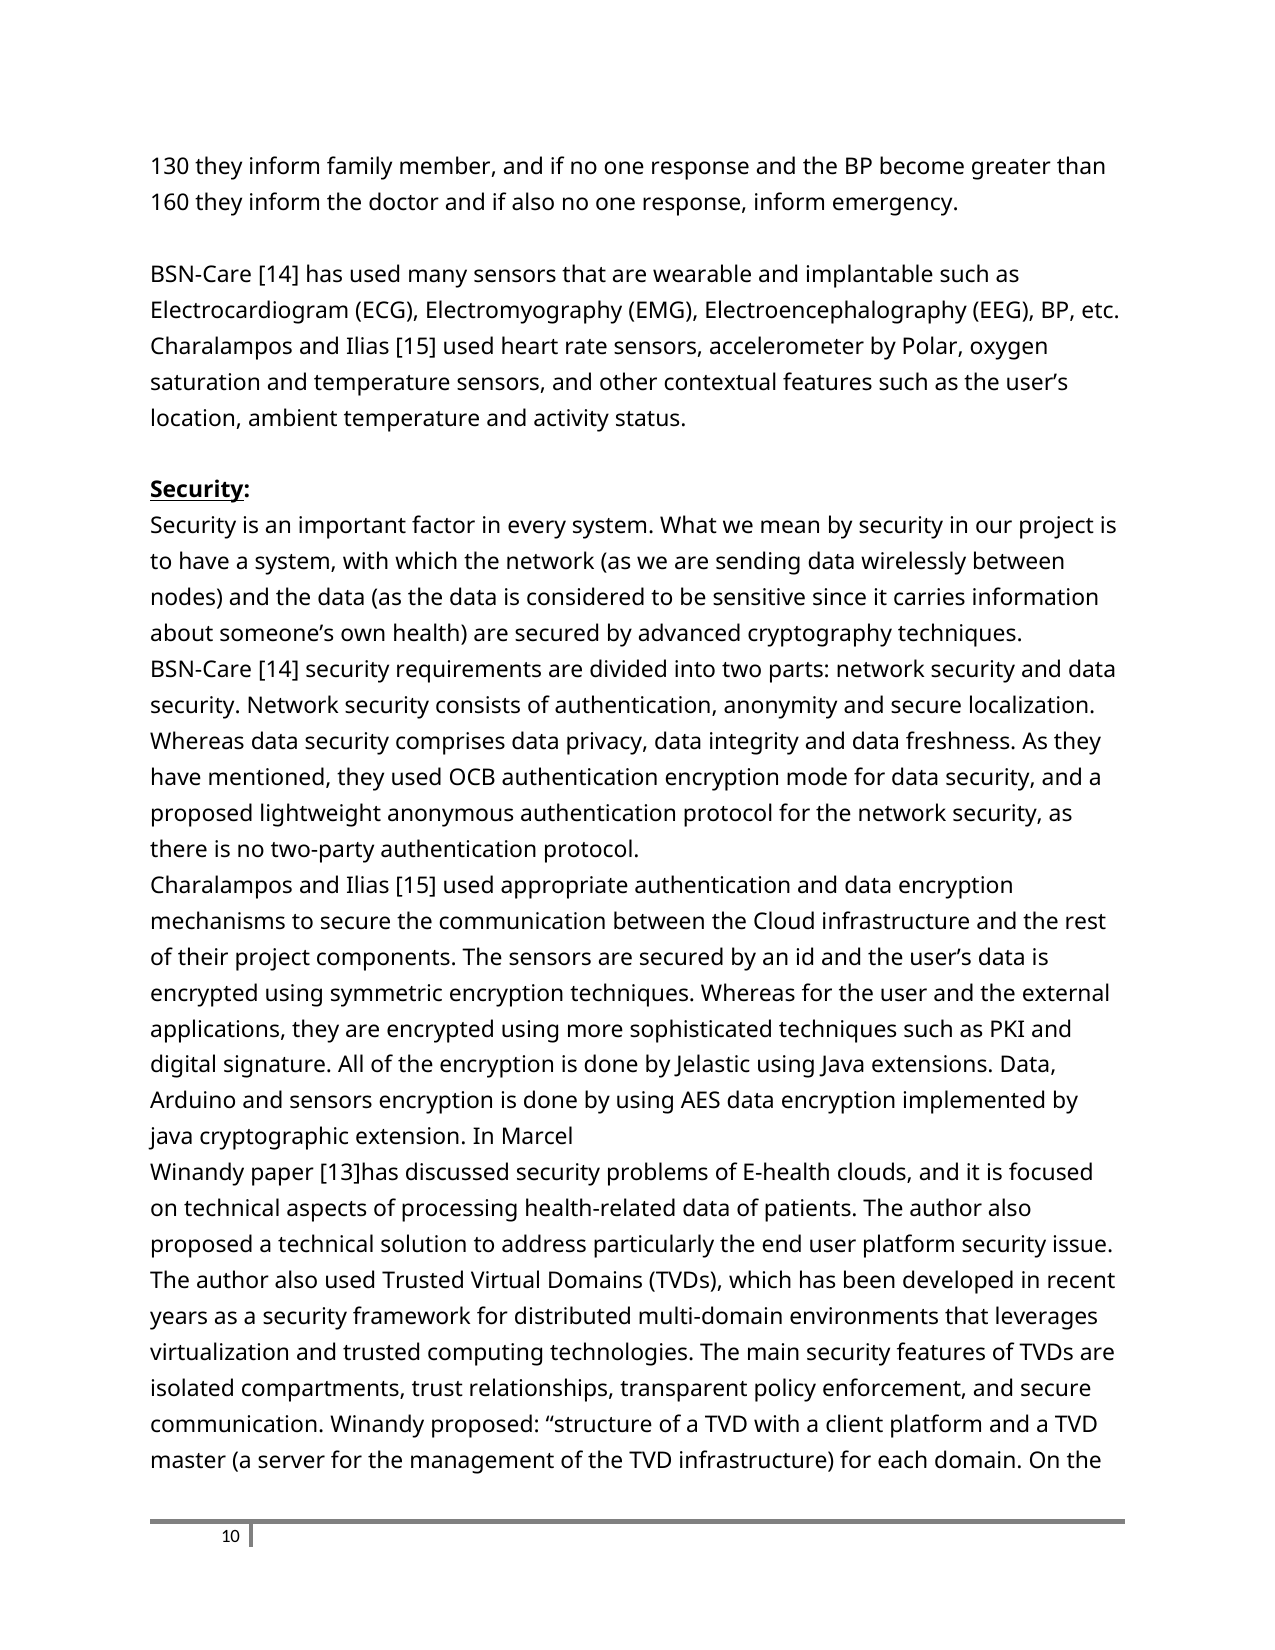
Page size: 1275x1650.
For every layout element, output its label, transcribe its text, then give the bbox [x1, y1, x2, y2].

text BSN-Care [14] has used many sensors that are wearable and implantable such as Electrocardiogram (ECG), Electromyography (EMG), Electroencephalography (EEG), BP, etc. [150, 258, 1125, 325]
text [150, 1156, 1125, 1475]
text Charalampos and Ilias [15] used heart rate sensors, accelerometer by Polar, oxygen saturation and temperature sensors, and other contextual features such as the user’s location, ambient temperature and activity status. [150, 330, 1125, 433]
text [150, 150, 1125, 217]
text BSN-Care [14] security requirements are divided into two parts: network security and data security. Network security consists of authentication, anonymity and secure localization. Whereas data security comprises data privacy, data integrity and data freshness. As they have mentioned, they used OCB authentication encryption mode for data security, and a proposed lightweight anonymous authentication protocol for the network security, as there is no two-party authentication protocol. [150, 653, 1125, 864]
text Security: [150, 473, 1125, 505]
text Charalampos and Ilias [15] used appropriate authentication and data encryption mechanisms to secure the communication between the Cloud infrastructure and the rest of their project components. The sensors are secured by an id and the user’s data is encrypted using symmetric encryption techniques. Whereas for the user and the external applications, they are encrypted using more sophisticated techniques such as PKI and digital signature. All of the encryption is done by Jelastic using Java extensions. Data, Arduino and sensors encryption is done by using AES data encryption implemented by java cryptographic extension. In Marcel [150, 869, 1125, 1152]
text Security is an important factor in every system. What we mean by security in our project is to have a system, with which the network (as we are sending data wirelessly between nodes) and the data (as the data is considered to be sensitive since it carries information about someone’s own health) are secured by advanced cryptography techniques. [150, 509, 1125, 648]
